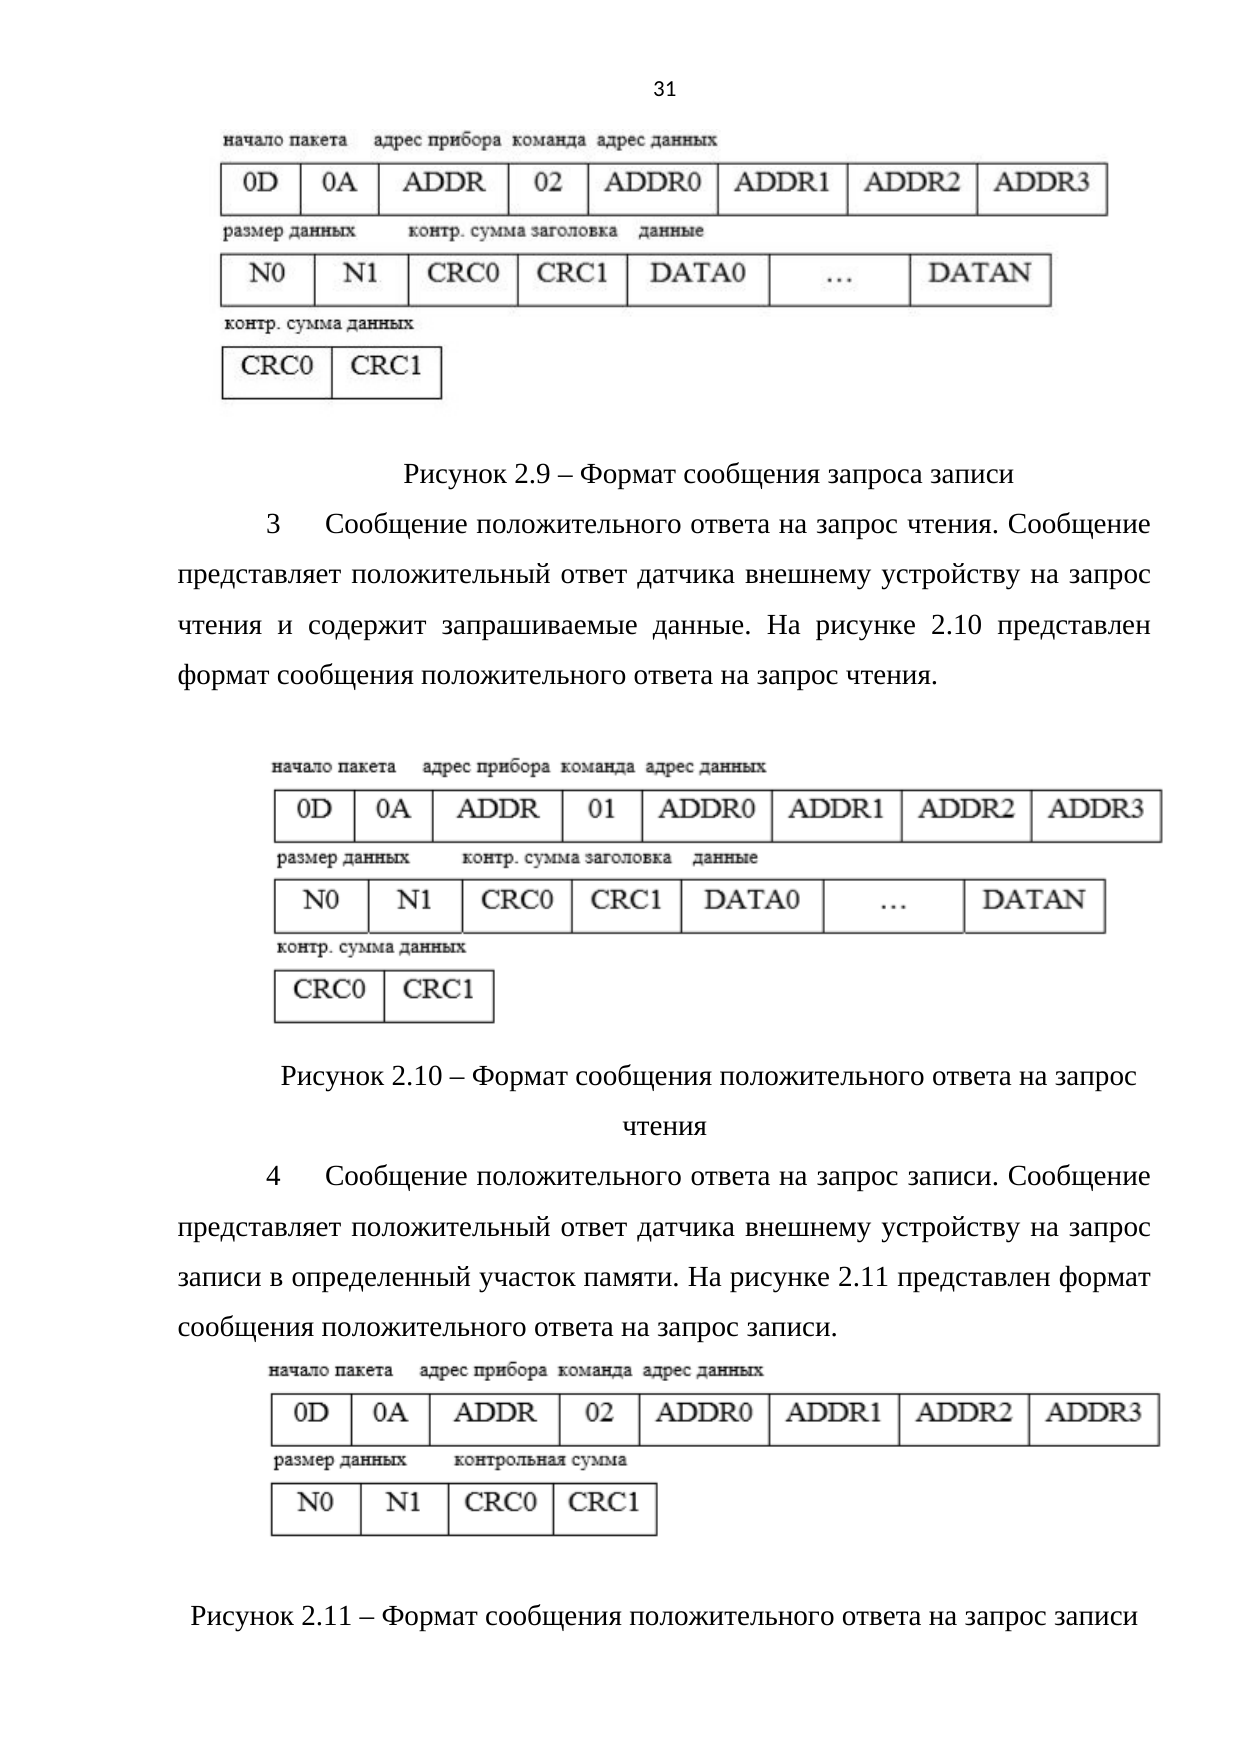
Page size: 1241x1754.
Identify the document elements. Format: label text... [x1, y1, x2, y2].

picture [265, 757, 1169, 1044]
list Рисунок 2.10 – Формат сообщения положительного ответа на запрос чтения [177, 1058, 1152, 1142]
list Сообщение положительного ответа на запрос чтения. Сообщение представляет положительный ответ датчика внешнему устройству на запрос чтения и содержит запрашиваемые данные. На рисунке 2.10 представлен формат сообщения положительного ответа на запрос чтения. [177, 506, 1152, 691]
list Рисунок 2.9 – Формат сообщения запроса записи [177, 456, 1152, 489]
picture [208, 129, 1121, 442]
list Сообщение положительного ответа на запрос записи. Сообщение представляет положительный ответ датчика внешнему устройству на запрос записи в определенный участок памяти. На рисунке 2.11 представлен формат сообщения положительного ответа на запрос записи. [177, 1158, 1152, 1343]
picture [265, 1359, 1173, 1582]
